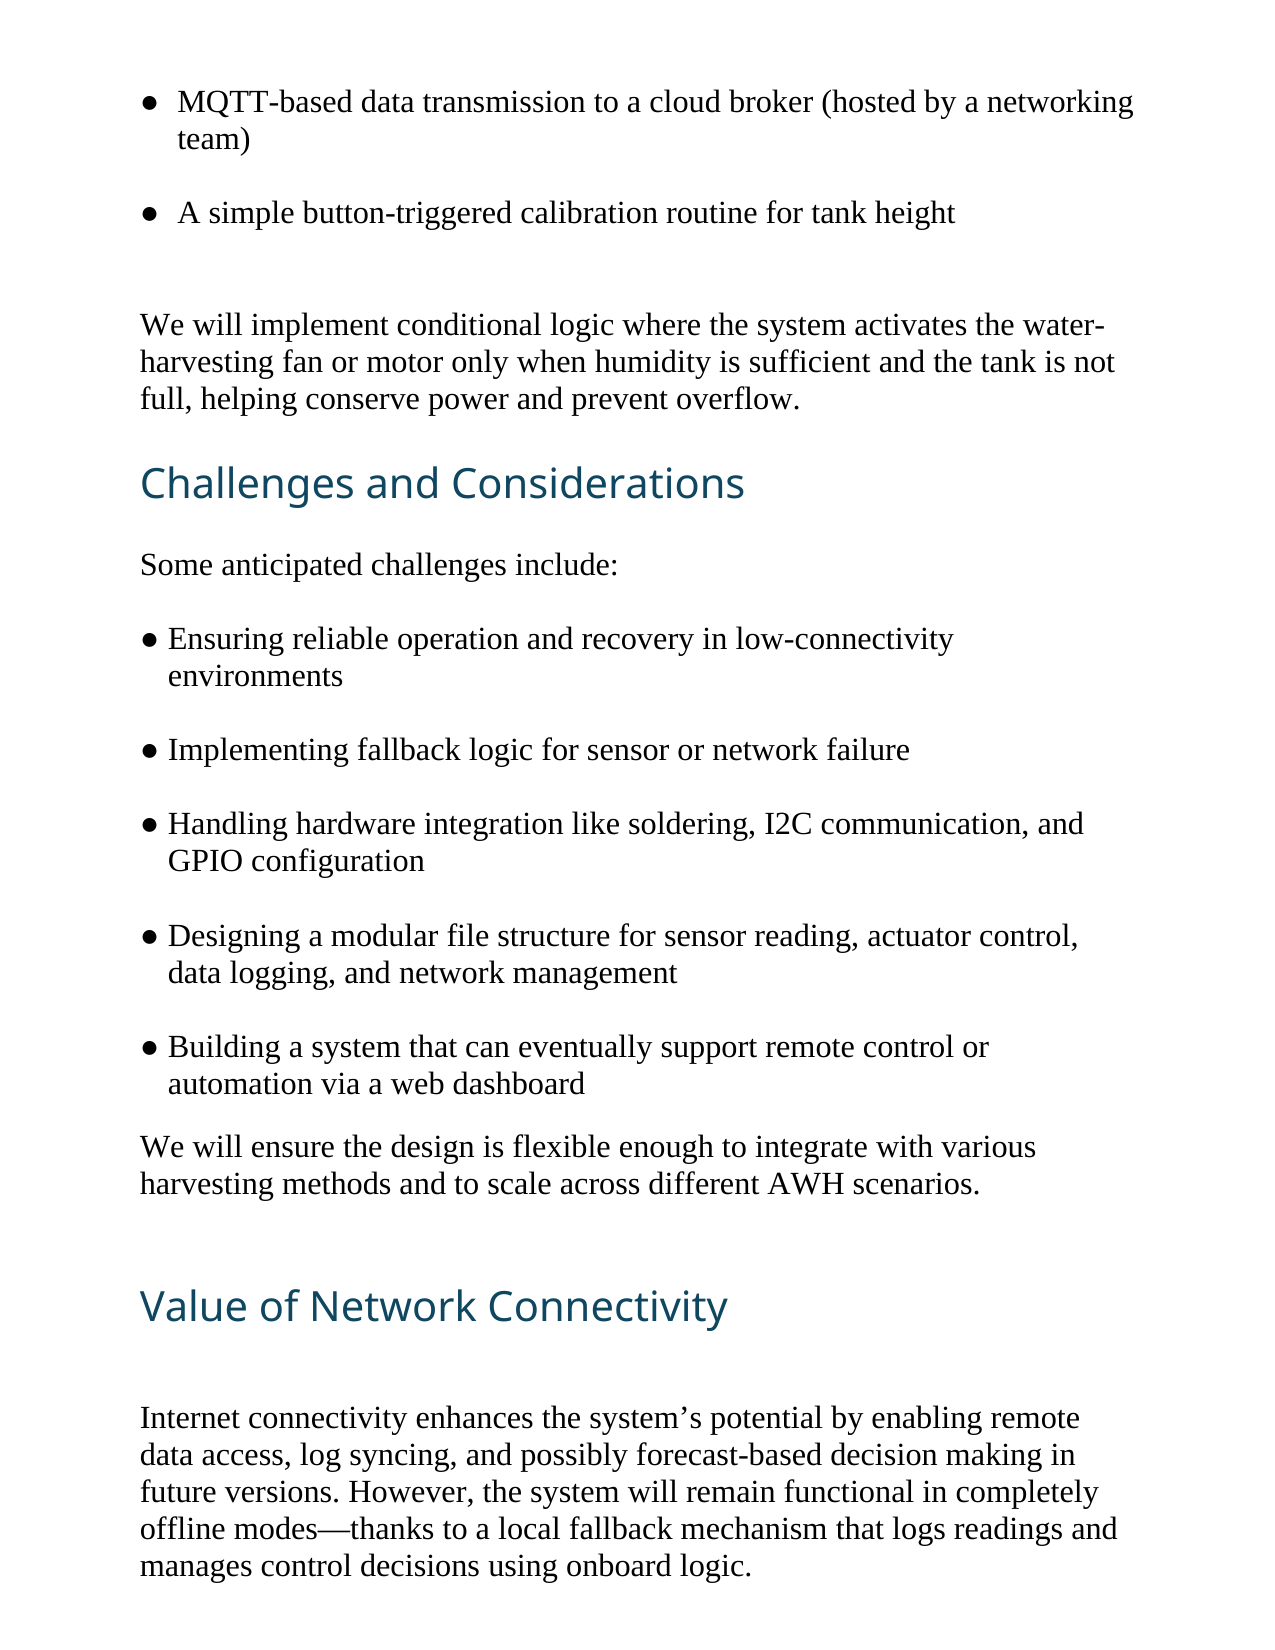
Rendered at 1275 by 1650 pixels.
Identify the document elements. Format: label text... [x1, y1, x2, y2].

text Some anticipated challenges include: [74, 545, 1137, 582]
text ● A simple button-triggered calibration routine for tank height [139, 193, 1137, 231]
subtitle Challenges and Considerations [139, 453, 1137, 510]
text ● Implementing fallback logic for sensor or network failure [139, 730, 1137, 767]
text Internet connectivity enhances the system’s potential by enabling remote data access, log syncing, and possibly forecast-based decision making in future versions. However, the system will remain functional in completely offline modes—thanks to a local fallback mechanism that logs readings and manages control decisions using onboard logic. [139, 1398, 1137, 1584]
subtitle Value of Network Connectivity [139, 1276, 1137, 1390]
text ● Building a system that can eventually support remote control or automation via a web dashboard [139, 1027, 1137, 1101]
text ● Ensuring reliable operation and recovery in low-connectivity environments [139, 619, 1137, 693]
text ● Designing a modular file structure for sensor reading, actuator control, data logging, and network management [139, 916, 1137, 990]
text ● MQTT-based data transmission to a cloud broker (hosted by a networking team) [139, 82, 1137, 156]
text We will implement conditional logic where the system activates the water-harvesting fan or motor only when humidity is sufficient and the tank is not full, helping conserve power and prevent overflow. [139, 305, 1137, 416]
text ● Handling hardware integration like soldering, I2C communication, and GPIO configuration [139, 804, 1137, 879]
text We will ensure the design is flexible enough to integrate with various harvesting methods and to scale across different AWH scenarios. [139, 1128, 1137, 1202]
